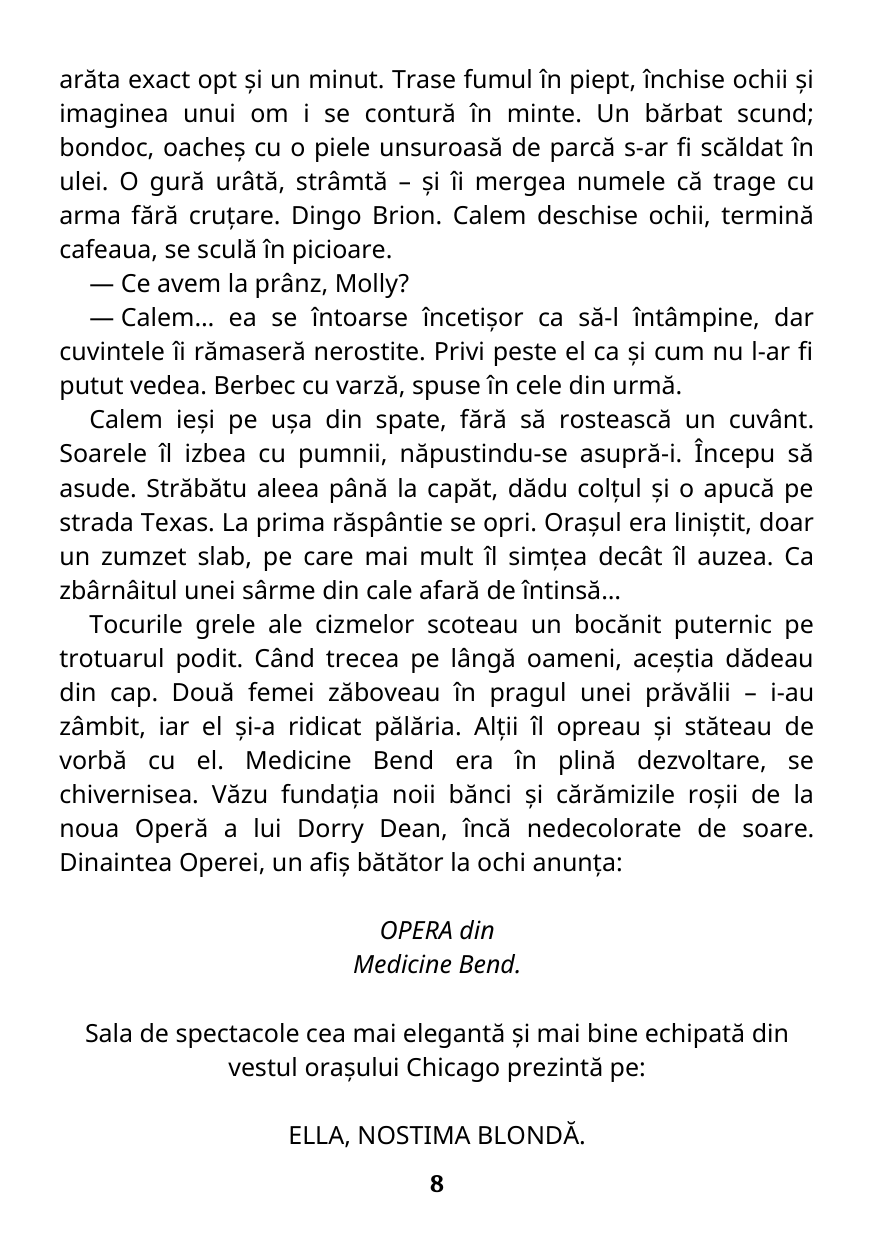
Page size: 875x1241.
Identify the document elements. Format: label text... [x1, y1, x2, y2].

text Medicine Bend. [59, 947, 815, 981]
text OPERA din [59, 913, 815, 947]
text Calem ieşi pe uşa din spate, fără să rostească un cuvânt. Soarele îl izbea cu pumnii, năpustindu-se asupră-i. Începu să asude. Străbătu aleea până la capăt, dădu colţul şi o apucă pe strada Texas. La prima răspântie se opri. Oraşul era liniştit, doar un zumzet slab, pe care mai mult îl simţea decât îl auzea. Ca zbârnâitul unei sârme din cale afară de întinsă… [59, 402, 815, 606]
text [59, 61, 815, 266]
text — Calem… ea se întoarse încetişor ca să-l întâmpine, dar cuvintele îi rămaseră nerostite. Privi peste el ca şi cum nu l-ar fi putut vedea. Berbec cu varză, spuse în cele din urmă. [59, 300, 815, 402]
text Tocurile grele ale cizmelor scoteau un bocănit puternic pe trotuarul podit. Când trecea pe lângă oameni, aceştia dădeau din cap. Două femei zăboveau în pragul unei prăvălii – i-au zâmbit, iar el şi-a ridicat pălăria. Alţii îl opreau şi stăteau de vorbă cu el. Medicine Bend era în plină dezvoltare, se chivernisea. Văzu fundaţia noii bănci şi cărămizile roşii de la noua Operă a lui Dorry Dean, încă nedecolorate de soare. Dinaintea Operei, un afiş bătător la ochi anunţa: [59, 606, 815, 879]
text — Ce avem la prânz, Molly? [59, 266, 815, 300]
text ELLA, NOSTIMA BLONDĂ. [59, 1117, 815, 1151]
text Sala de spectacole cea mai elegantă şi mai bine echipată din vestul oraşului Chicago prezintă pe: [59, 1015, 815, 1083]
